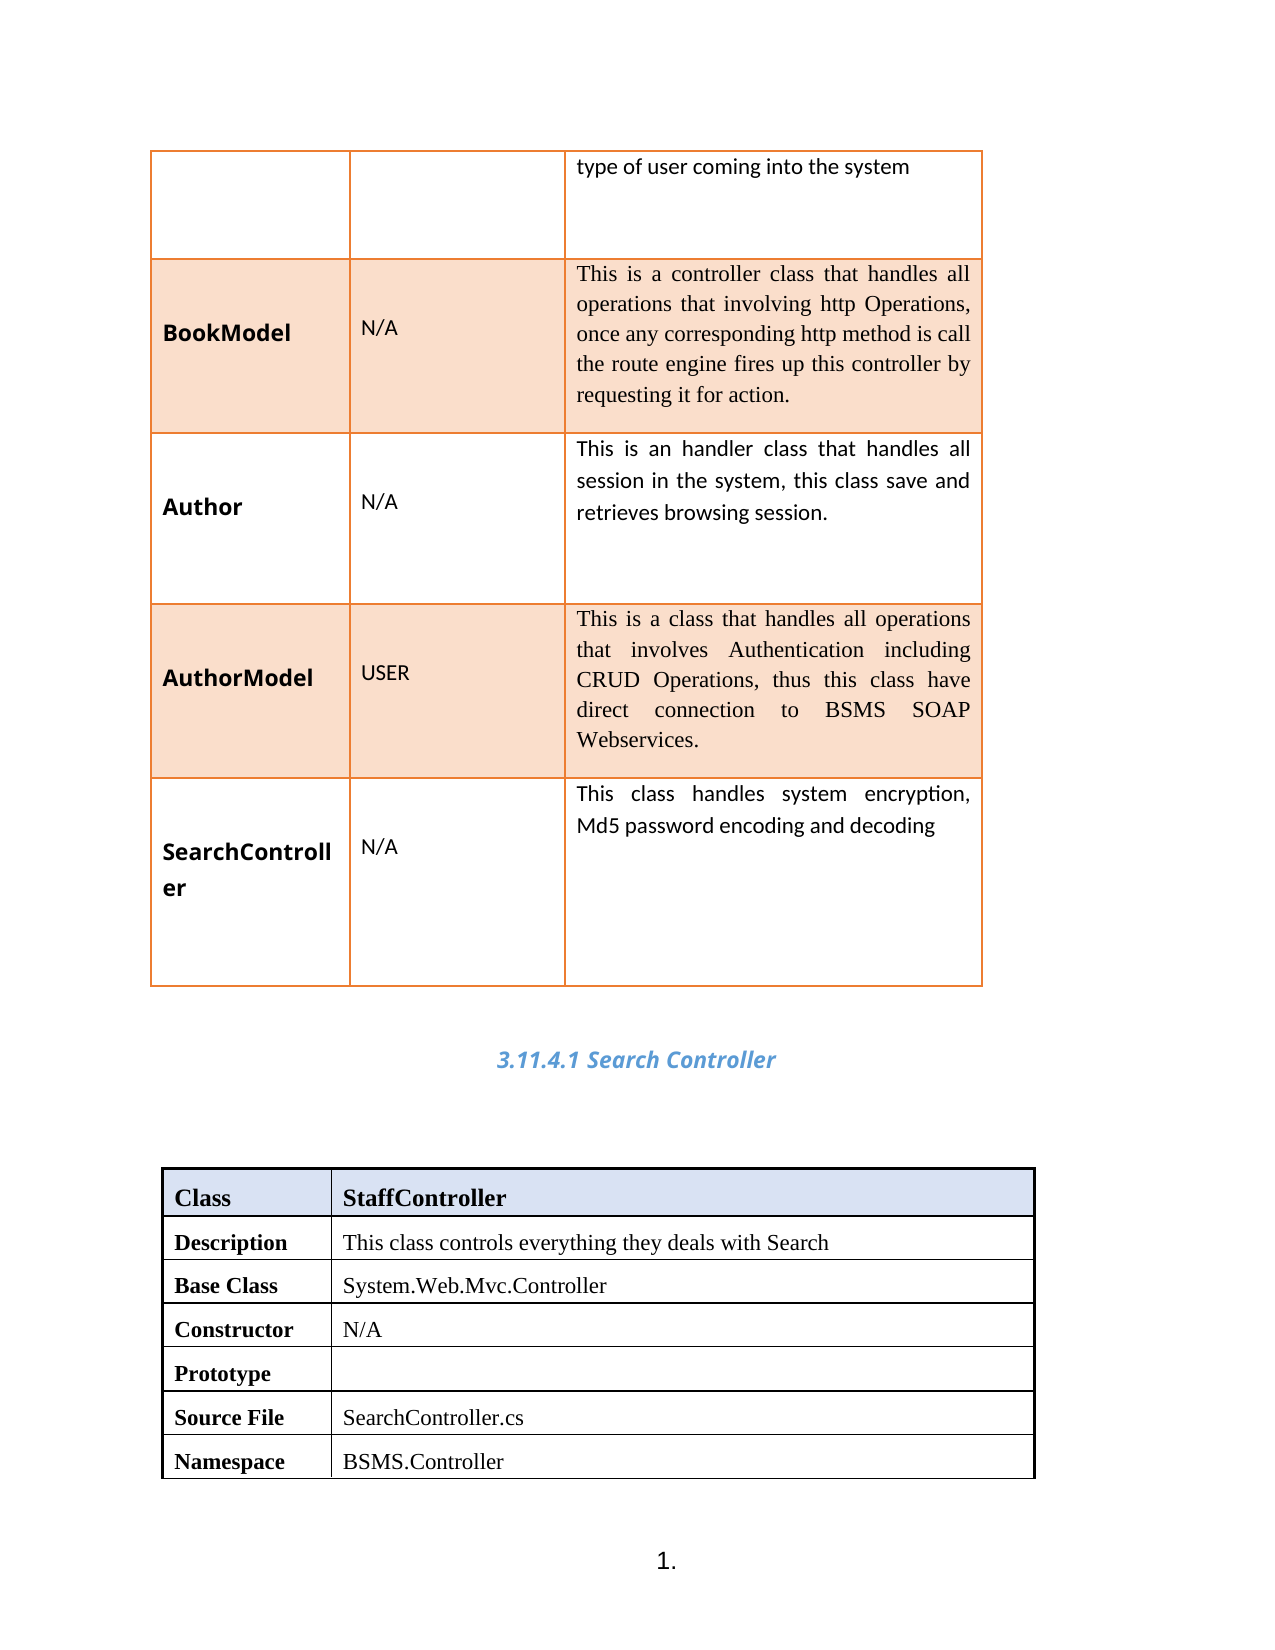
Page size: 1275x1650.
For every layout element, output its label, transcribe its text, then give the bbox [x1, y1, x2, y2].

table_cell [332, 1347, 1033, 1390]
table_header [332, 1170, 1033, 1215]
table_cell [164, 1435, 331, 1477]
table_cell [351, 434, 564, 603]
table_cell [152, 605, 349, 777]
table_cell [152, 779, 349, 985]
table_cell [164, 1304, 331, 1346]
subtitle Search Controller [497, 1044, 1125, 1075]
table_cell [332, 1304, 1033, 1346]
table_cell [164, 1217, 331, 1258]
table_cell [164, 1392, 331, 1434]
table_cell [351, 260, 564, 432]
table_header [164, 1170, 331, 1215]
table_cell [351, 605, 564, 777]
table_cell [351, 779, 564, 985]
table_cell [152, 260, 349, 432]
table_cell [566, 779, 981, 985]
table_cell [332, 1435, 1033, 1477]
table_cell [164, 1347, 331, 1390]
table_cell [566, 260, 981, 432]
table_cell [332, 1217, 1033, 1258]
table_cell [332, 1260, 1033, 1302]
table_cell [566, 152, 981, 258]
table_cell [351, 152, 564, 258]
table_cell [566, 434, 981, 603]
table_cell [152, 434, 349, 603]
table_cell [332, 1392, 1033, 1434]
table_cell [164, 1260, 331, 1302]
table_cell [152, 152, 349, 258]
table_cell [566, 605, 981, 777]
